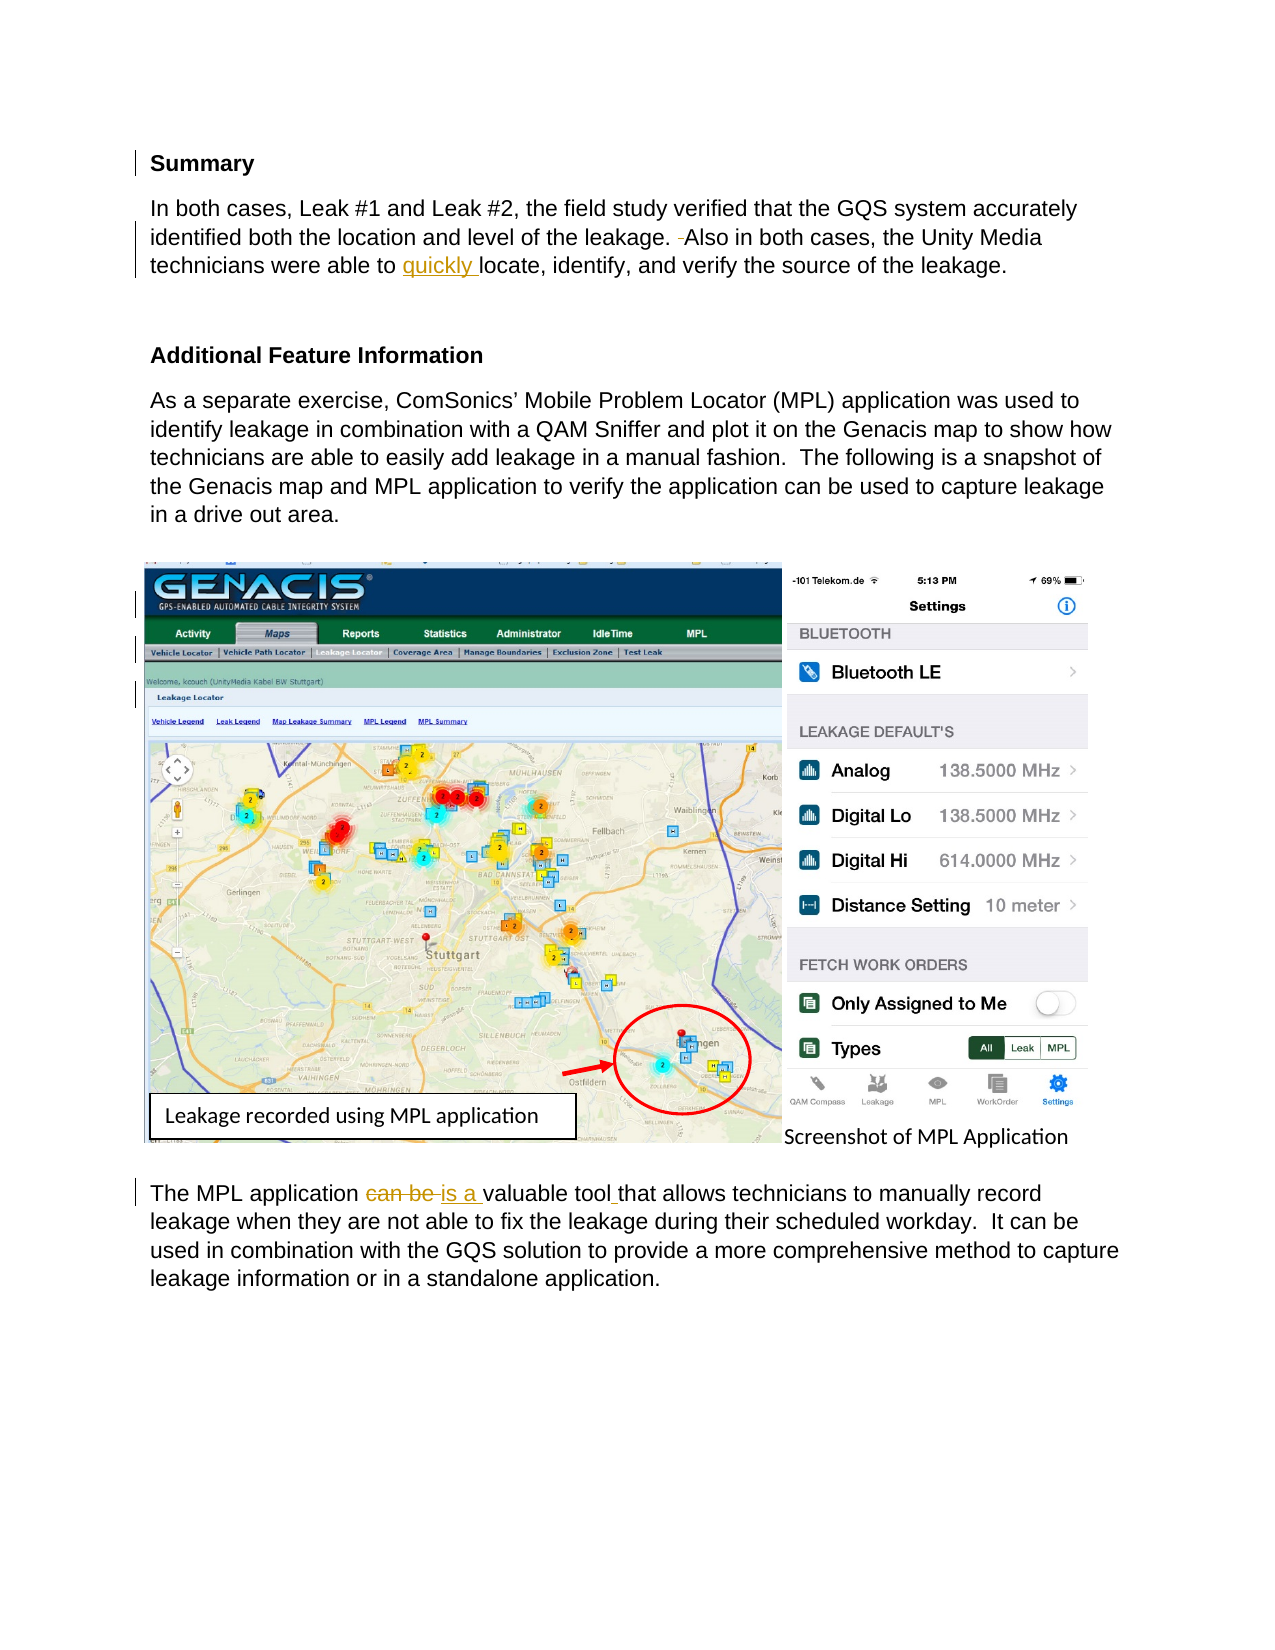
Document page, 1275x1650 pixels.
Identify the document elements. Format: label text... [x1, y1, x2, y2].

picture [144, 562, 782, 1143]
text In both cases, Leak #1 and Leak #2, the field study verified that the GQS system accurately identified both the location and level of the leakage. Also in both cases, the Unity Media technicians were able to locate, identify, and verify the source of the leakage. [150, 195, 1125, 278]
text Additional Feature Information [150, 342, 1125, 368]
text As a separate exercise, ComSonics’ Mobile Problem Locator (MPL) application was used to identify leakage in combination with a QAM Sniffer and plot it on the Genacis map to show how technicians are able to easily add leakage in a manual fashion. The following is a snapshot of the Genacis map and MPL application to verify the application can be used to capture leakage in a drive out area. [150, 387, 1125, 527]
picture [787, 572, 1088, 1107]
text Summary [150, 150, 1125, 176]
text The MPL application valuable toolthat allows technicians to manually record leakage when they are not able to fix the leakage during their scheduled workday. It can be used in combination with the GQS solution to provide a more comprehensive method to capture leakage information or in a standalone application. [150, 727, 1125, 1291]
